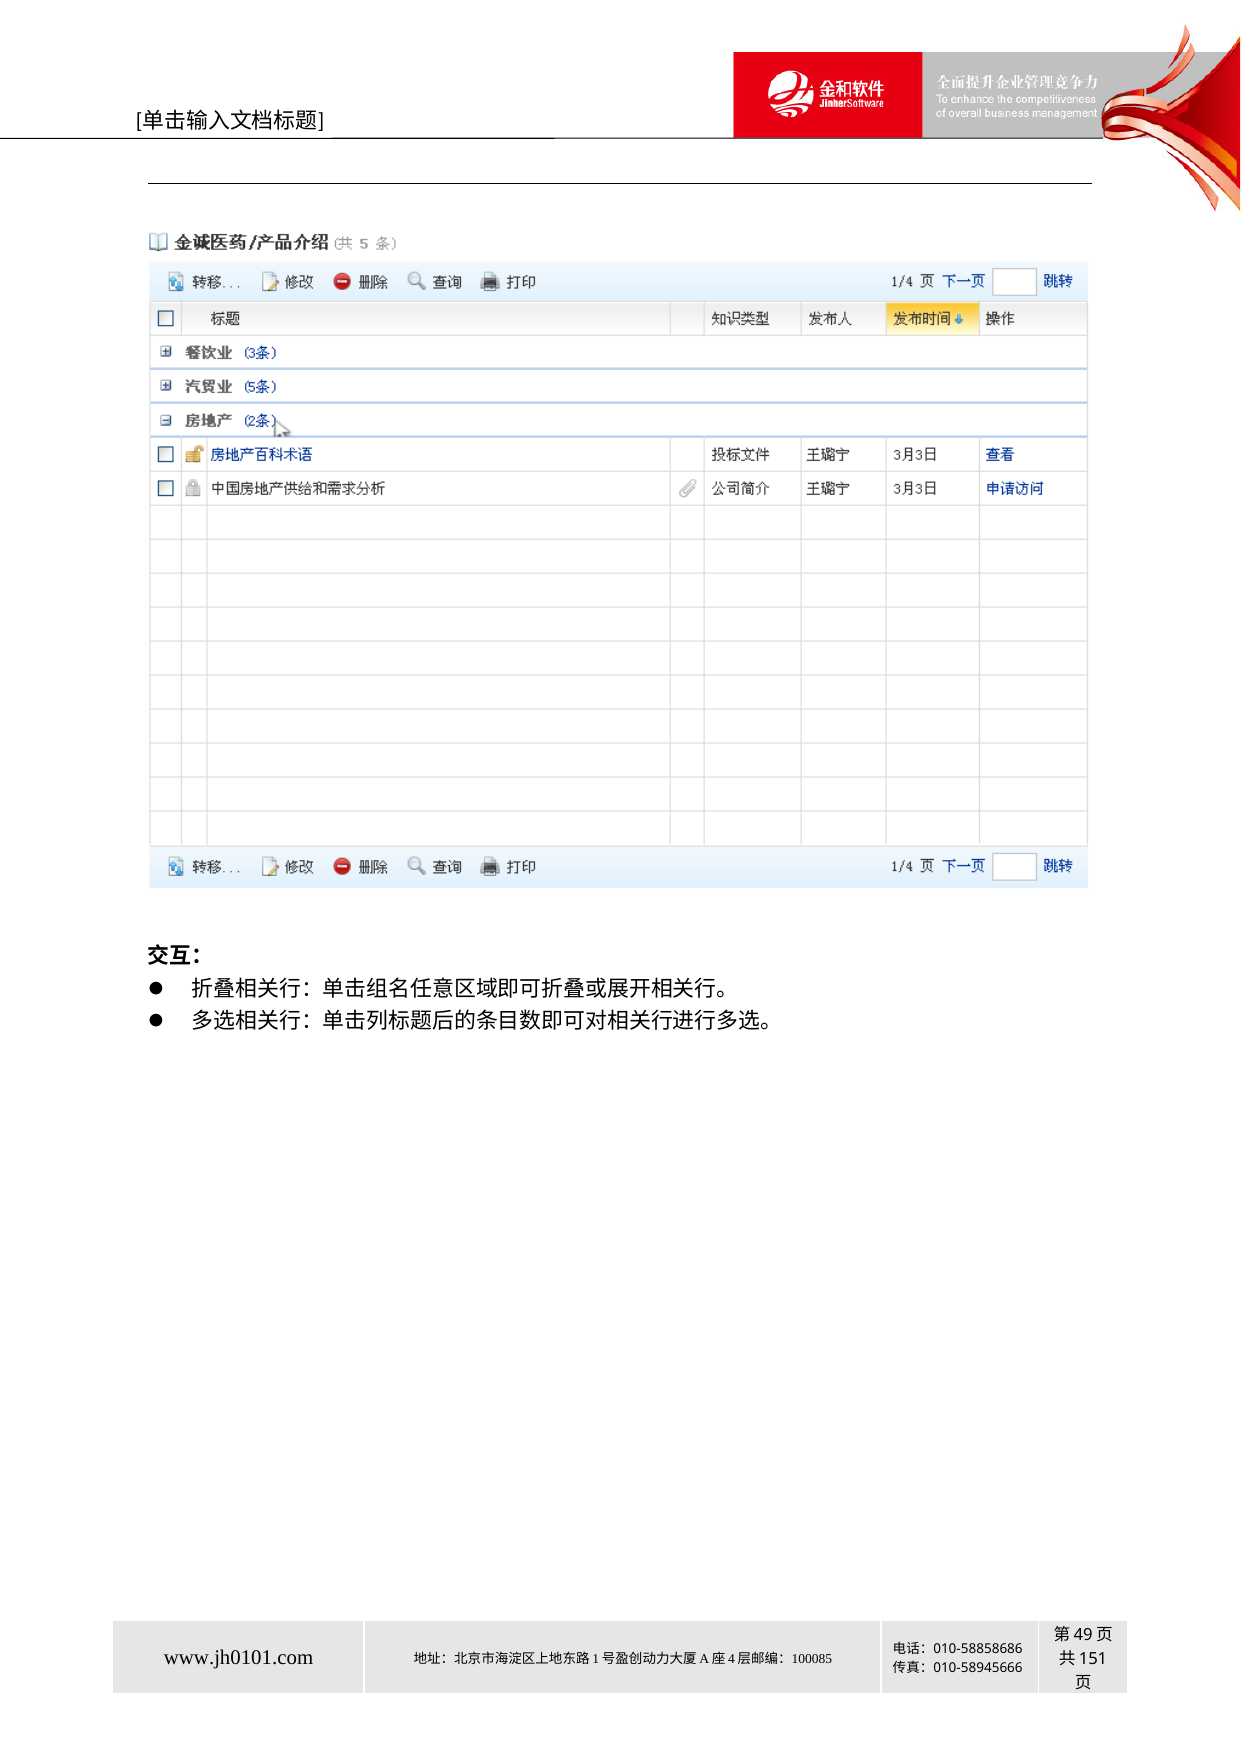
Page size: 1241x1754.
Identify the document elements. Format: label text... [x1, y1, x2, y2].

text 交互： [148, 938, 1092, 970]
list 折叠相关行：单击组名任意区域即可折叠或展开相关行。 [148, 970, 1092, 1003]
list 多选相关行：单击列标题后的条目数即可对相关行进行多选。 [148, 1003, 1092, 1035]
picture [147, 0, 1241, 893]
